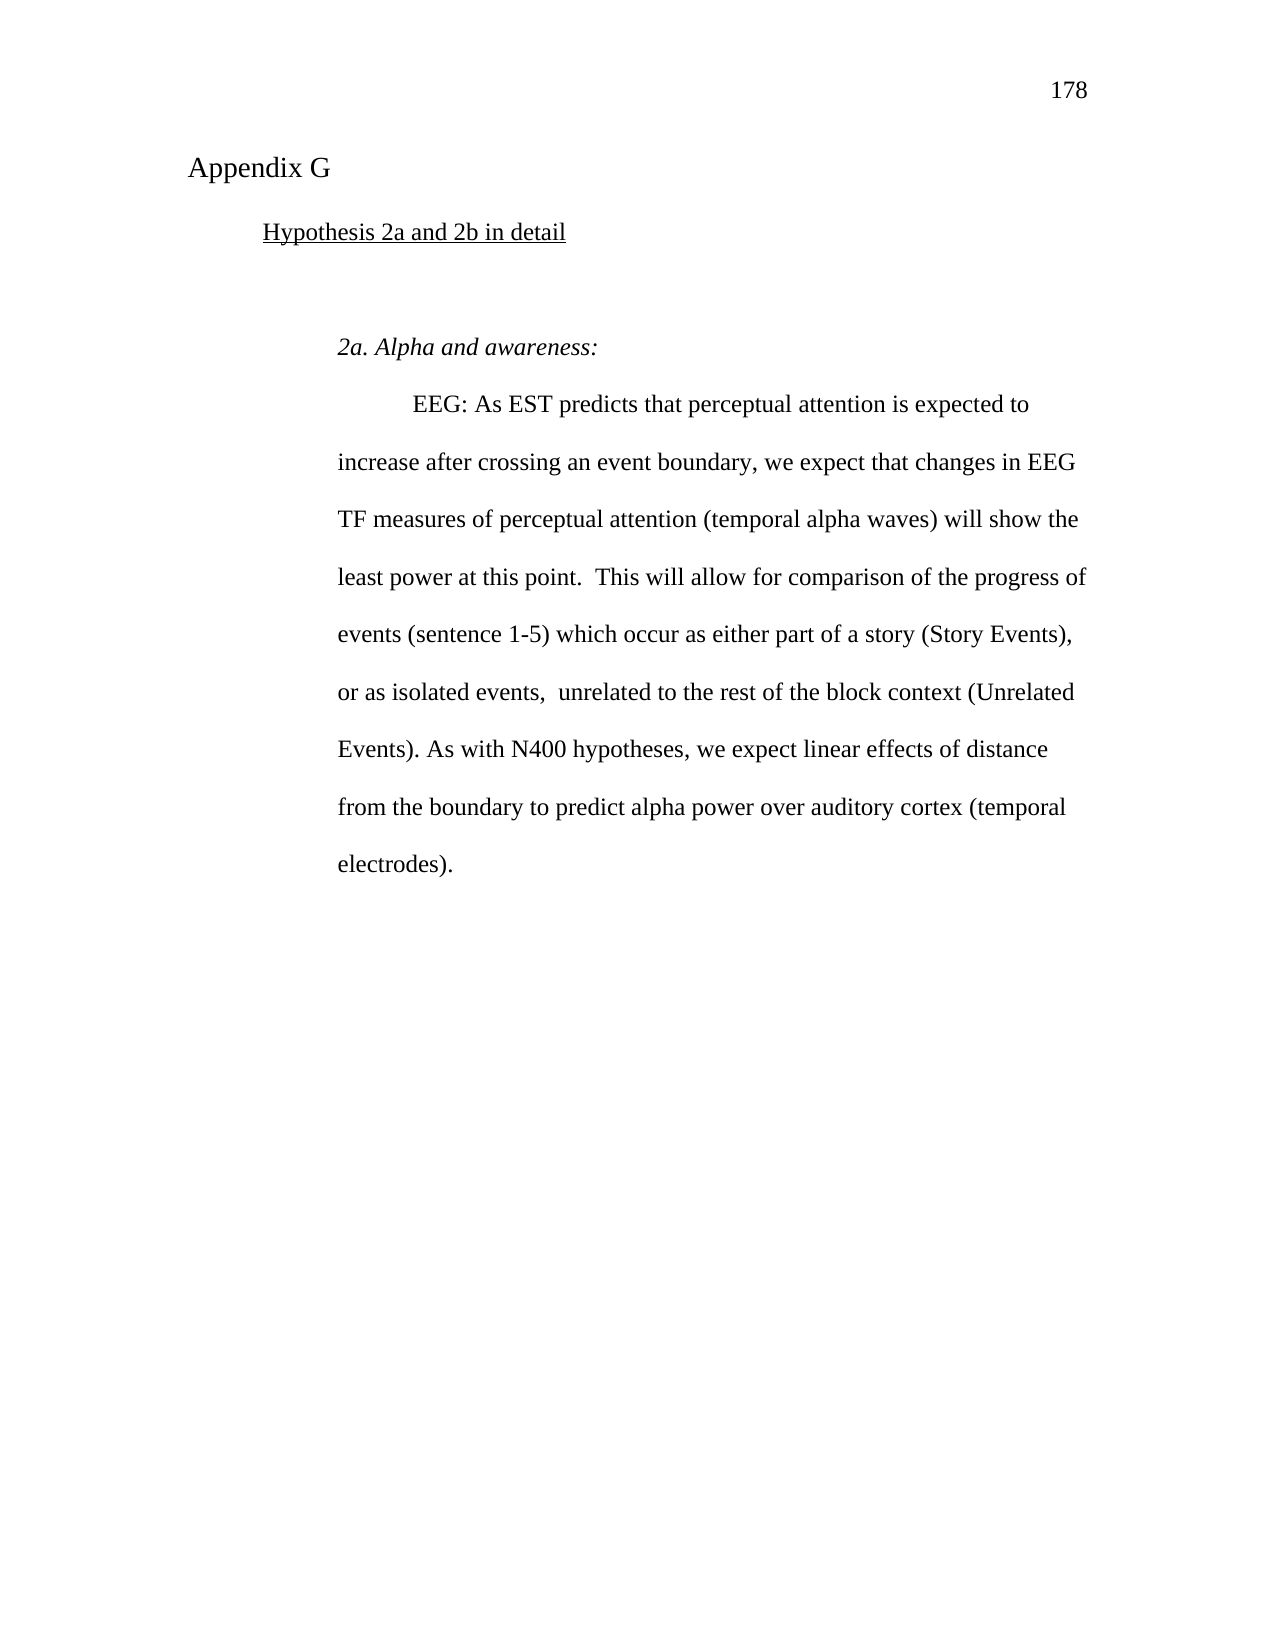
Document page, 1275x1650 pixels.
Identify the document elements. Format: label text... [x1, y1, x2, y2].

subtitle Appendix G [187, 150, 1087, 183]
text 2a. Alpha and awareness: [262, 332, 1087, 361]
text EEG: As EST predicts that perceptual attention is expected to increase after crossing an event boundary, we expect that changes in EEG TF measures of perceptual attention (temporal alpha waves) will show the least power at this point. This will allow for comparison of the progress of events (sentence 1-5) which occur as either part of a story (Story Events), or as isolated events, unrelated to the rest of the block context (Unrelated Events). As with N400 hypotheses, we expect linear effects of distance from the boundary to predict alpha power over auditory cortex (temporal electrodes). [337, 389, 1087, 878]
text Hypothesis 2a and 2b in detail [187, 217, 1087, 246]
